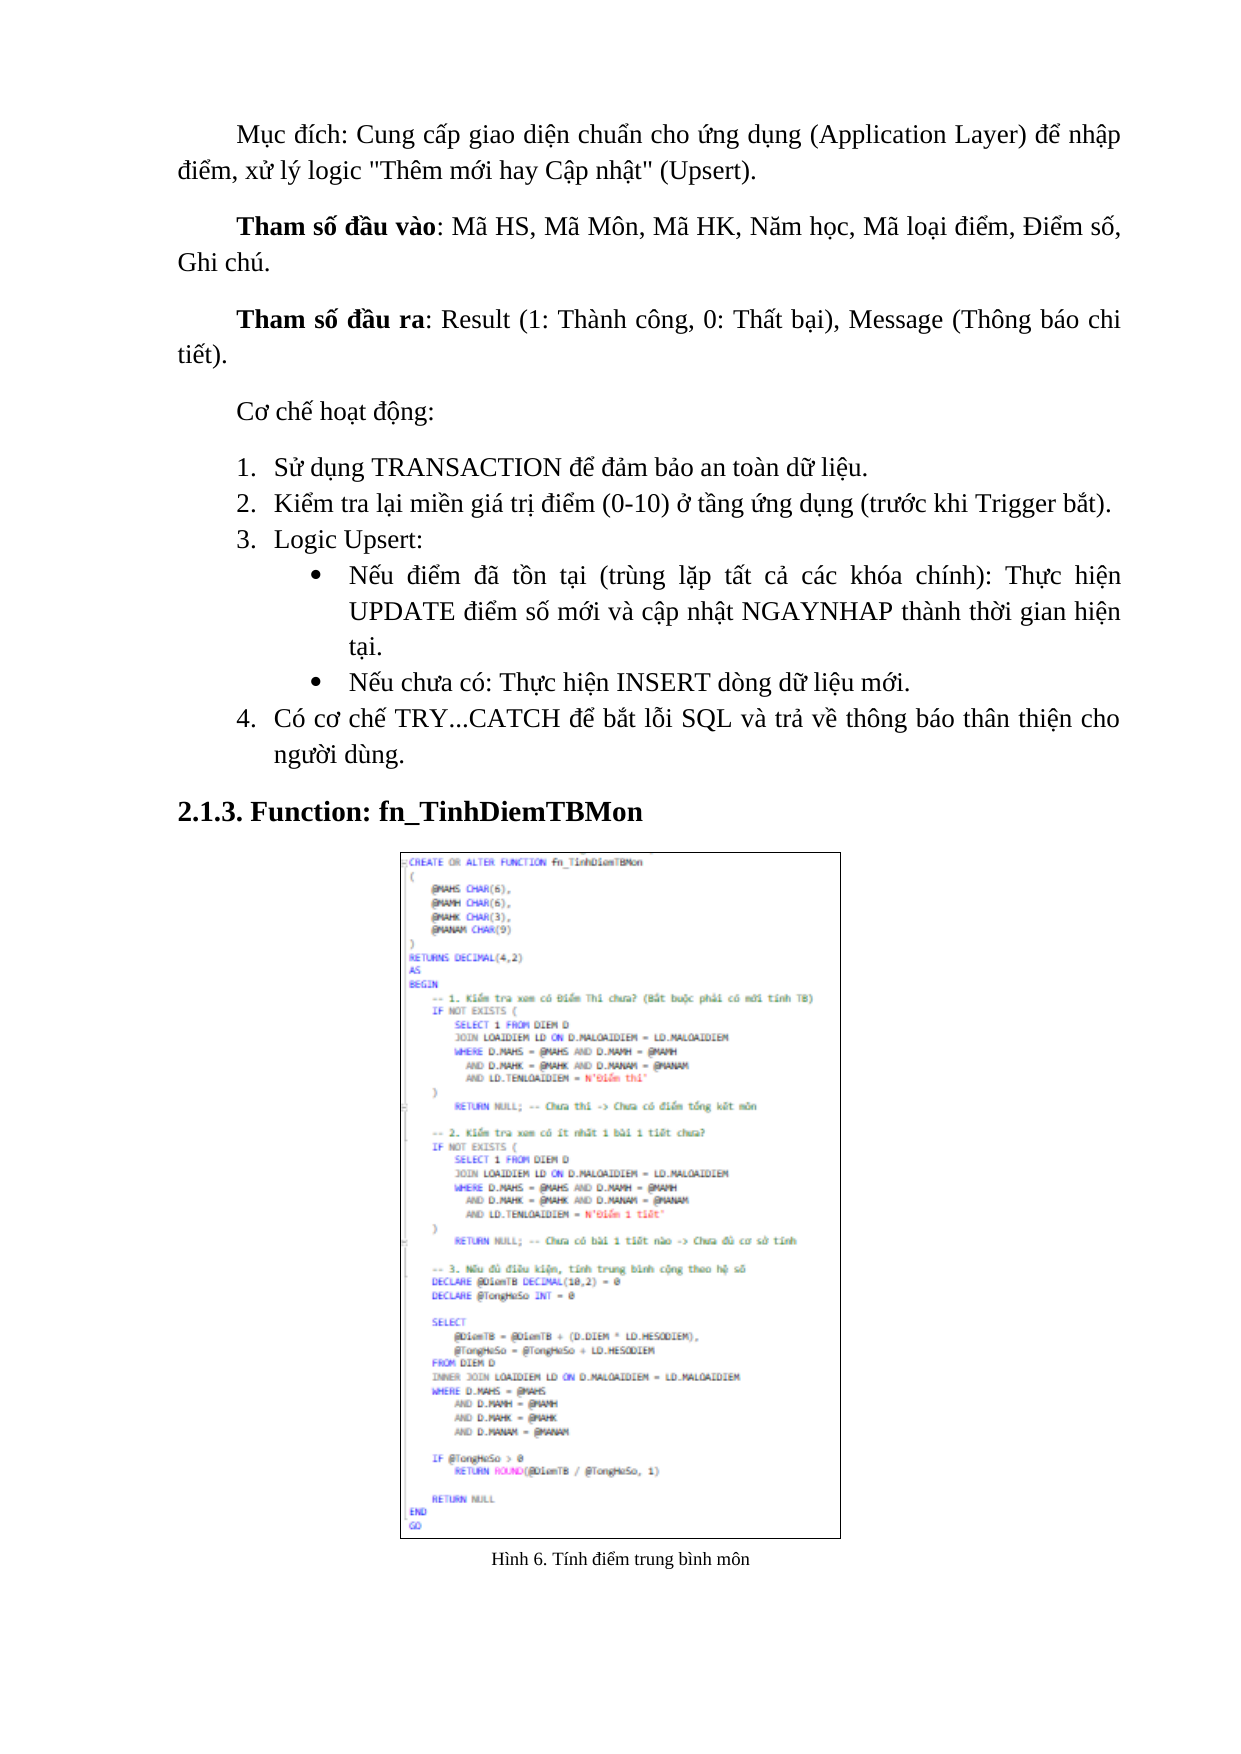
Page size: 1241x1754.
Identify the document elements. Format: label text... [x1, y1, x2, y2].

text Function: fn_TinhDiemTBMon [177, 794, 1122, 828]
list Có cơ chế TRY...CATCH để bắt lỗi SQL và trả về thông báo thân thiện cho người dùng. [236, 702, 1122, 769]
text Tham số đầu vào: Mã HS, Mã Môn, Mã HK, Năm học, Mã loại điểm, Điểm số, Ghi chú. [177, 210, 1122, 277]
picture [401, 853, 840, 1538]
text Tham số đầu ra: Result (1: Thành công, 0: Thất bại), Message (Thông báo chi tiết). [177, 303, 1122, 369]
list Nếu điểm đã tồn tại (trùng lặp tất cả các khóa chính): Thực hiện UPDATE điểm số mới và cập nhật NGAYNHAP thành thời gian hiện tại. [311, 559, 1122, 661]
text Mục đích: Cung cấp giao diện chuẩn cho ứng dụng (Application Layer) để nhập điểm, xử lý logic "Thêm mới hay Cập nhật" (Upsert). [177, 118, 1122, 185]
list Nếu chưa có: Thực hiện INSERT dòng dữ liệu mới. [311, 666, 1122, 697]
text Cơ chế hoạt động: [177, 395, 1122, 426]
list Logic Upsert: [236, 523, 1122, 554]
list Kiểm tra lại miền giá trị điểm (0-10) ở tầng ứng dụng (trước khi Trigger bắt). [236, 487, 1122, 518]
list Sử dụng TRANSACTION để đảm bảo an toàn dữ liệu. [236, 452, 1122, 483]
